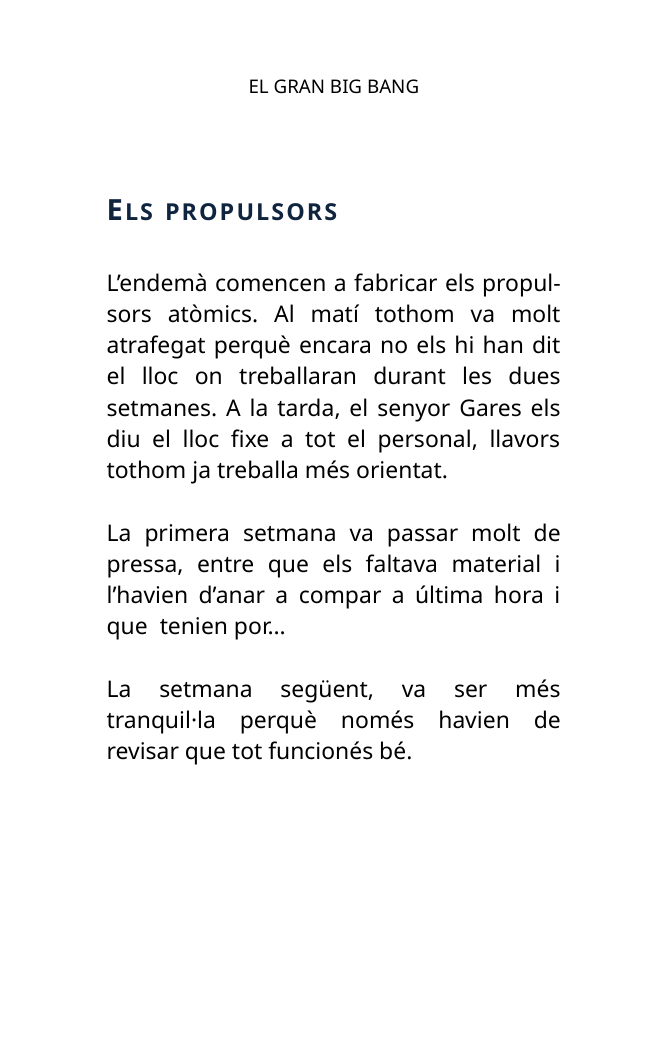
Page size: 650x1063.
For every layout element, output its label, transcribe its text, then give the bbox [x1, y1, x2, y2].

text La setmana següent, va ser més tranquil·la perquè només havien de revisar que tot funcionés bé. [106, 673, 561, 767]
subtitle Els propulsors [106, 189, 561, 229]
text L’endemà comencen a fabricar els propul-sors atòmics. Al matí tothom va molt atrafegat perquè encara no els hi han dit el lloc on treballaran durant les dues setmanes. A la tarda, el senyor Gares els diu el lloc fixe a tot el personal, llavors tothom ja treballa més orientat. [106, 267, 561, 485]
text La primera setmana va passar molt de pressa, entre que els faltava material i l’havien d’anar a compar a última hora i que tenien por… [106, 517, 561, 642]
